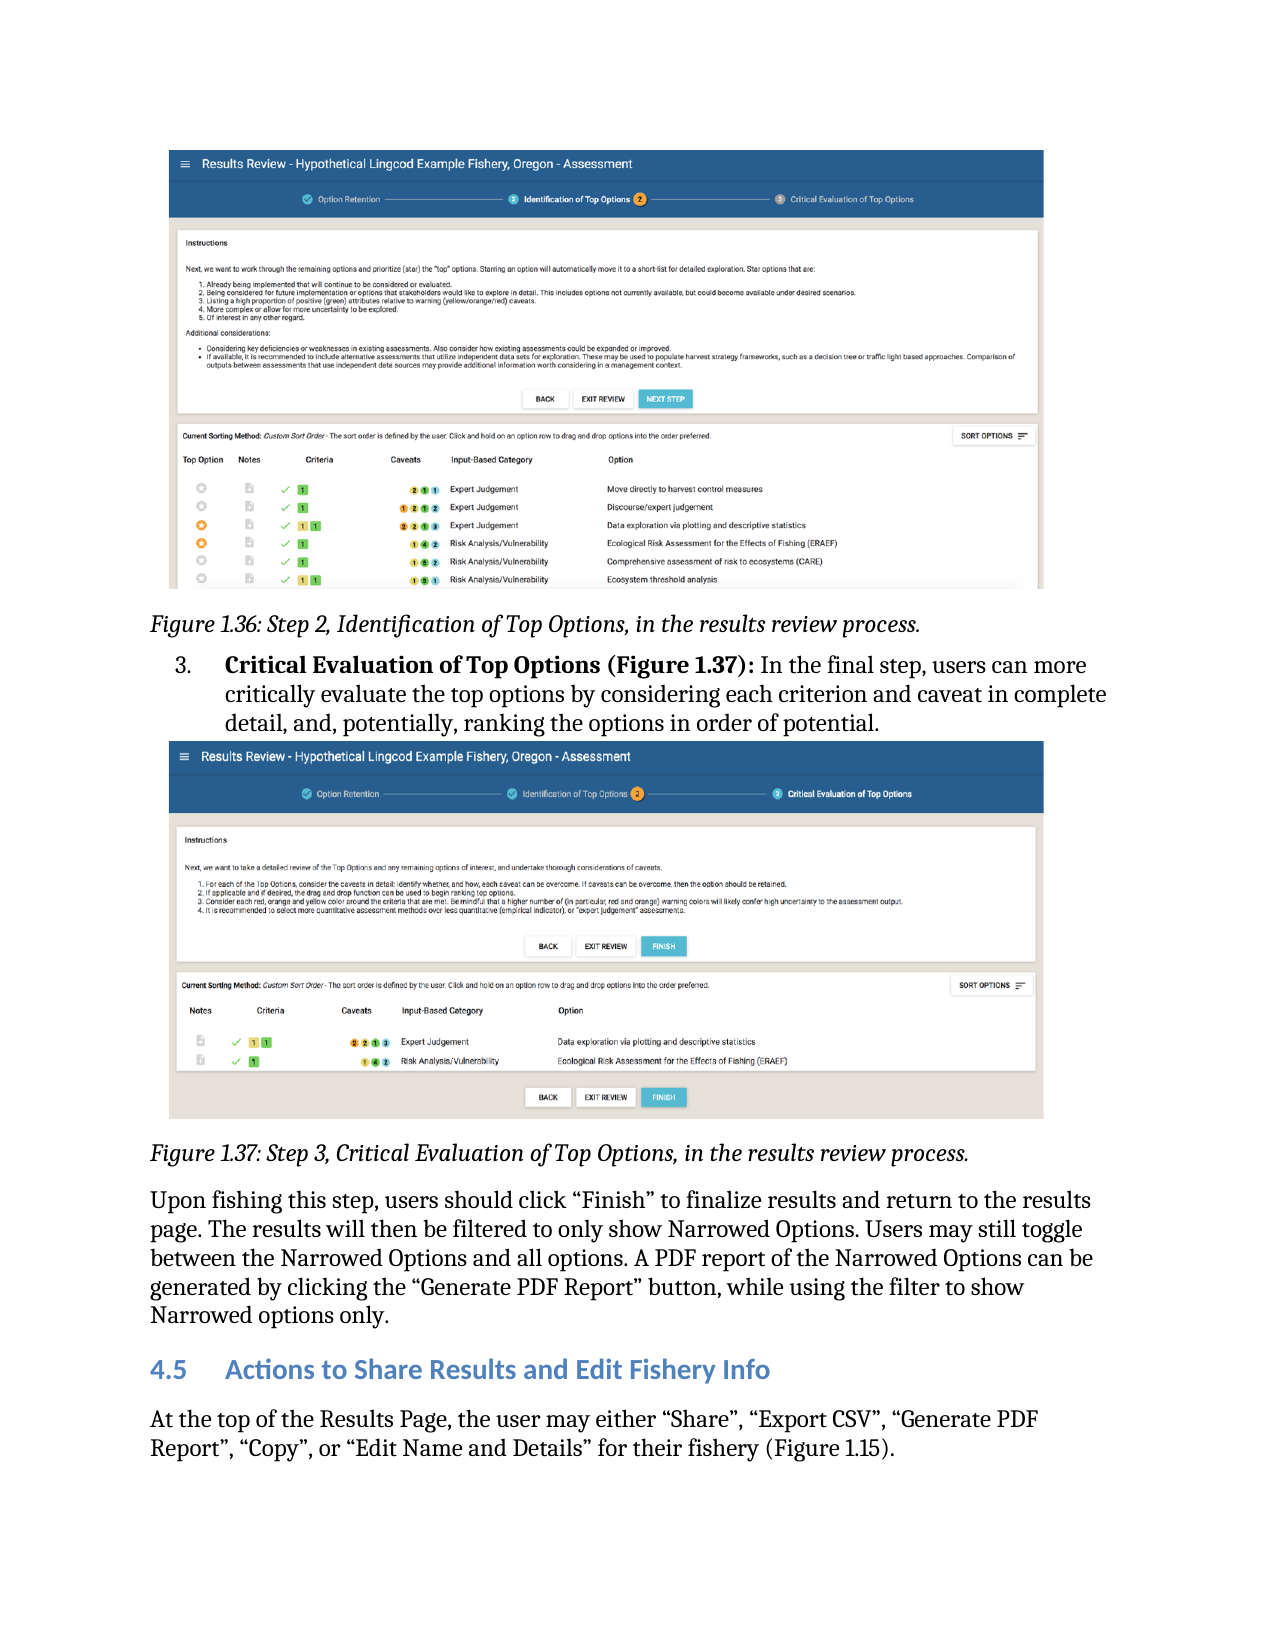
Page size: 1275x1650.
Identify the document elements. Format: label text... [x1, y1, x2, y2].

text Figure 1.37: Step 3, Critical Evaluation of Top Options, in the results review process. [150, 1139, 1125, 1168]
list Critical Evaluation of Top Options (Figure 1.37): In the final step, users can more critically evaluate the top options by considering each criterion and caveat in complete detail, and, potentially, ranking the options in order of potential. [175, 651, 1125, 737]
subtitle 4.5 Actions to Share Results and Edit Fishery Info [150, 1351, 1125, 1387]
text Figure 1.36: Step 2, Identification of Top Options, in the results review process. [150, 610, 1125, 639]
picture [168, 150, 1044, 589]
text Upon fishing this step, users should click “Finish” to finalize results and return to the results page. The results will then be filtered to only show Narrowed Options. Users may still toggle between the Narrowed Options and all options. A PDF report of the Narrowed Options can be generated by clicking the “Generate PDF Report” button, while using the filter to show Narrowed options only. [150, 1186, 1125, 1330]
text At the top of the Results Page, the user may either “Share”, “Export CSV”, “Generate PDF Report”, “Copy”, or “Edit Name and Details” for their fishery (Figure 1.15). [150, 1405, 1125, 1463]
picture [168, 741, 1044, 1119]
